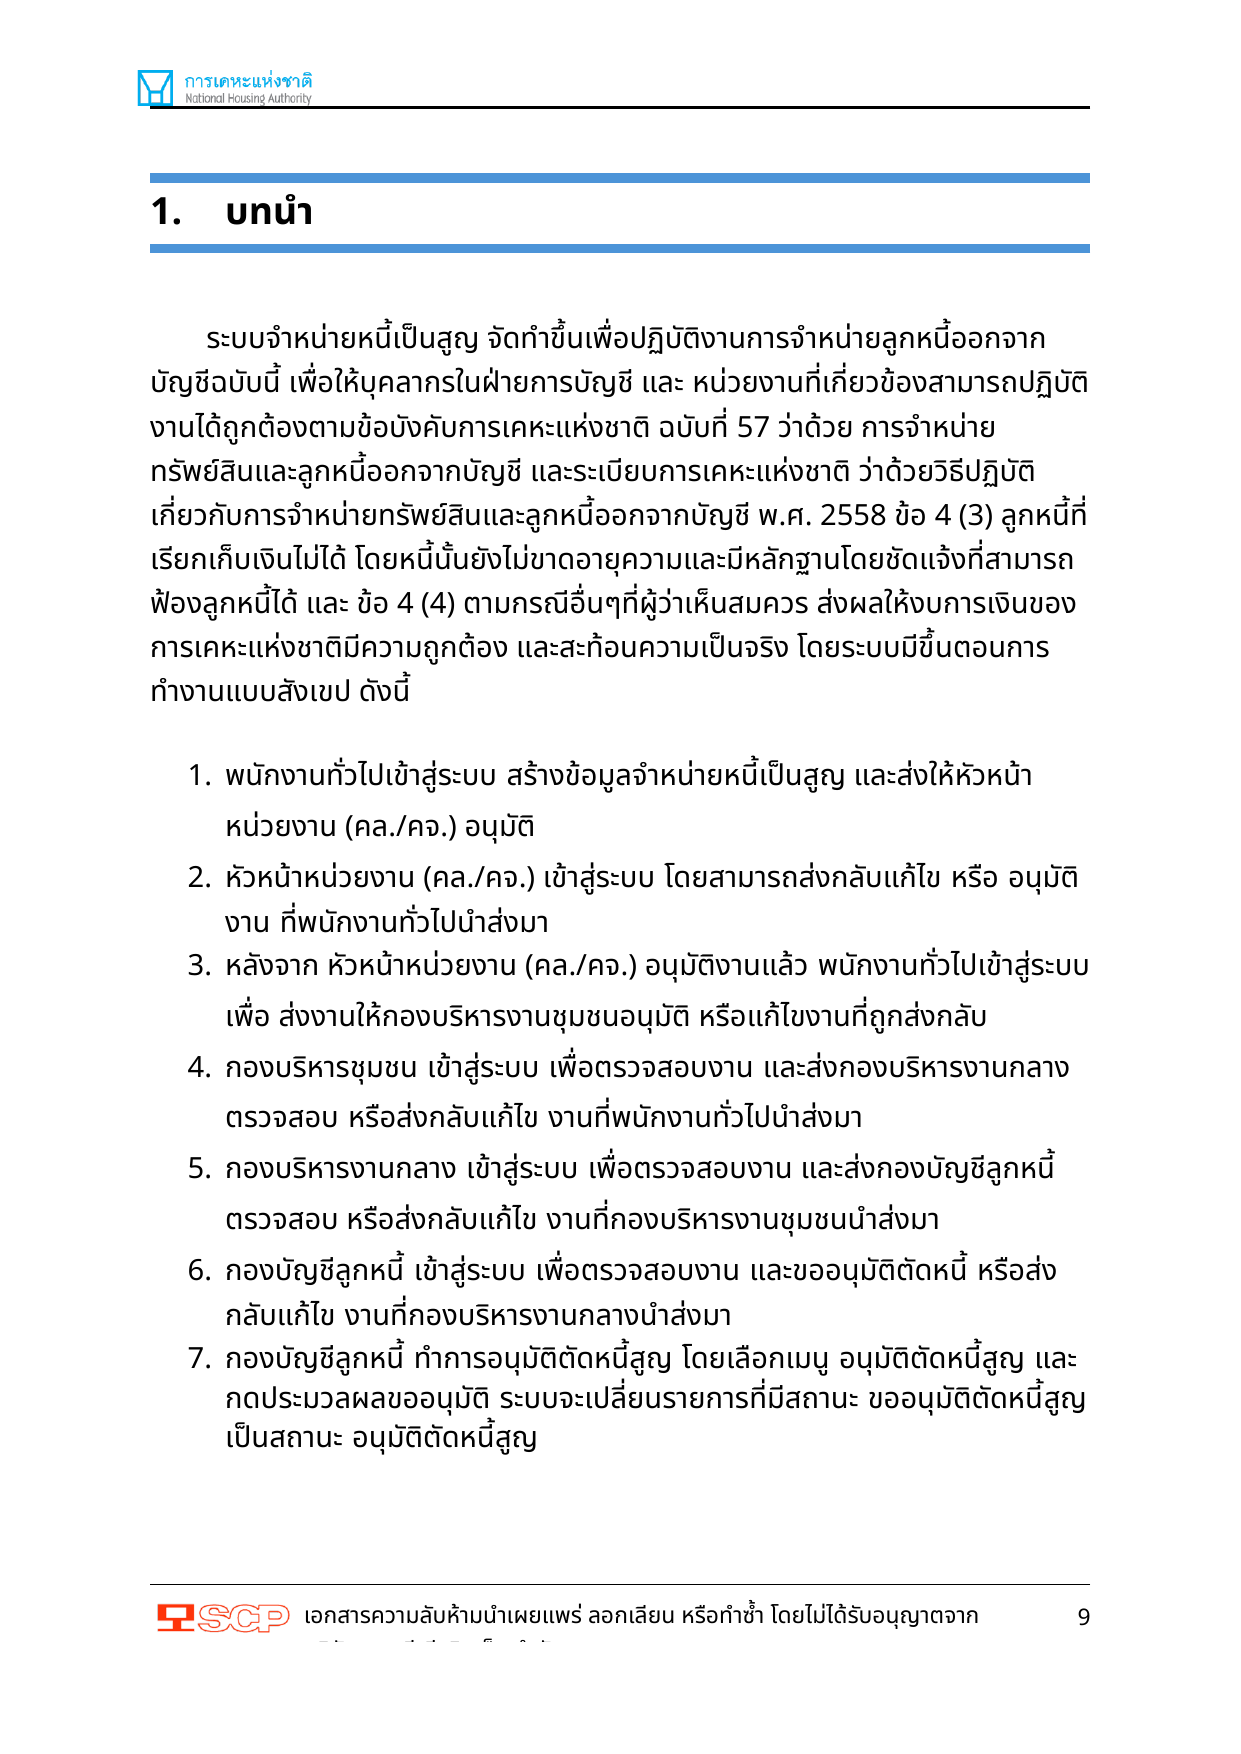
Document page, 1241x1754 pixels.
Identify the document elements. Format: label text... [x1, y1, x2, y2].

picture [143, 73, 168, 90]
picture [151, 1596, 292, 1641]
list พนักงานทั่วไปเข้าสู่ระบบ สร้างข้อมูลจำหน่ายหนี้เป็นสูญ และส่งให้หัวหน้าหน่วยงาน (คล./คจ.) อนุมัติ [187, 755, 1090, 850]
list กองบัญชีลูกหนี้ เข้าสู่ระบบ เพื่อตรวจสอบงาน และขออนุมัติตัดหนี้ หรือส่งกลับแก้ไข งานที่กองบริหารงานกลางนำส่งมา [187, 1249, 1090, 1332]
list กองบริหารชุมชน เข้าสู่ระบบ เพื่อตรวจสอบงาน และส่งกองบริหารงานกลางตรวจสอบ หรือส่งกลับแก้ไข งานที่พนักงานทั่วไปนำส่งมา [187, 1046, 1090, 1141]
picture [174, 70, 324, 106]
subtitle บทนำ [150, 183, 1090, 244]
picture [164, 81, 170, 103]
list หลังจาก หัวหน้าหน่วยงาน (คล./คจ.) อนุมัติงานแล้ว พนักงานทั่วไปเข้าสู่ระบบ เพื่อ ส่งงานให้กองบริหารงานชุมชนอนุมัติ หรือแก้ไขงานที่ถูกส่งกลับ [187, 944, 1090, 1039]
list กองบัญชีลูกหนี้ ทำการอนุมัติตัดหนี้สูญ โดยเลือกเมนู อนุมัติตัดหนี้สูญ และกดประมวลผลขออนุมัติ ระบบจะเปลี่ยนรายการที่มีสถานะ ขออนุมัติตัดหนี้สูญ เป็นสถานะ อนุมัติตัดหนี้สูญ [187, 1337, 1090, 1455]
text ระบบจำหน่ายหนี้เป็นสูญ จัดทำขึ้นเพื่อปฏิบัติงานการจำหน่ายลูกหนี้ออกจากบัญชีฉบับนี้ เพื่อให้บุคลากรในฝ่ายการบัญชี และ หน่วยงานที่เกี่ยวข้องสามารถปฏิบัติงานได้ถูกต้องตามข้อบังคับการเคหะแห่งชาติ ฉบับที่ 57 ว่าด้วย การจำหน่ายทรัพย์สินและลูกหนี้ออกจากบัญชี และระเบียบการเคหะแห่งชาติ ว่าด้วยวิธีปฏิบัติเกี่ยวกับการจำหน่ายทรัพย์สินและลูกหนี้ออกจากบัญชี พ.ศ. 2558 ข้อ 4 (3) ลูกหนี้ที่เรียกเก็บเงินไม่ได้ โดยหนี้นั้นยังไม่ขาดอายุความและมีหลักฐานโดยชัดแจ้งที่สามารถฟ้องลูกหนี้ได้ และ ข้อ 4 (4) ตามกรณีอื่นๆที่ผู้ว่าเห็นสมควร ส่งผลให้งบการเงินของการเคหะแห่งชาติมีความถูกต้อง และสะท้อนความเป็นจริง โดยระบบมีขึ้นตอนการทำงานแบบสังเขป ดังนี้ [150, 318, 1090, 715]
list กองบริหารงานกลาง เข้าสู่ระบบ เพื่อตรวจสอบงาน และส่งกองบัญชีลูกหนี้ตรวจสอบ หรือส่งกลับแก้ไข งานที่กองบริหารงานชุมชนนำส่งมา [187, 1147, 1090, 1242]
list หัวหน้าหน่วยงาน (คล./คจ.) เข้าสู่ระบบ โดยสามารถส่งกลับแก้ไข หรือ อนุมัติงาน ที่พนักงานทั่วไปนำส่งมา [187, 856, 1090, 939]
picture [141, 81, 148, 103]
picture [152, 94, 160, 102]
